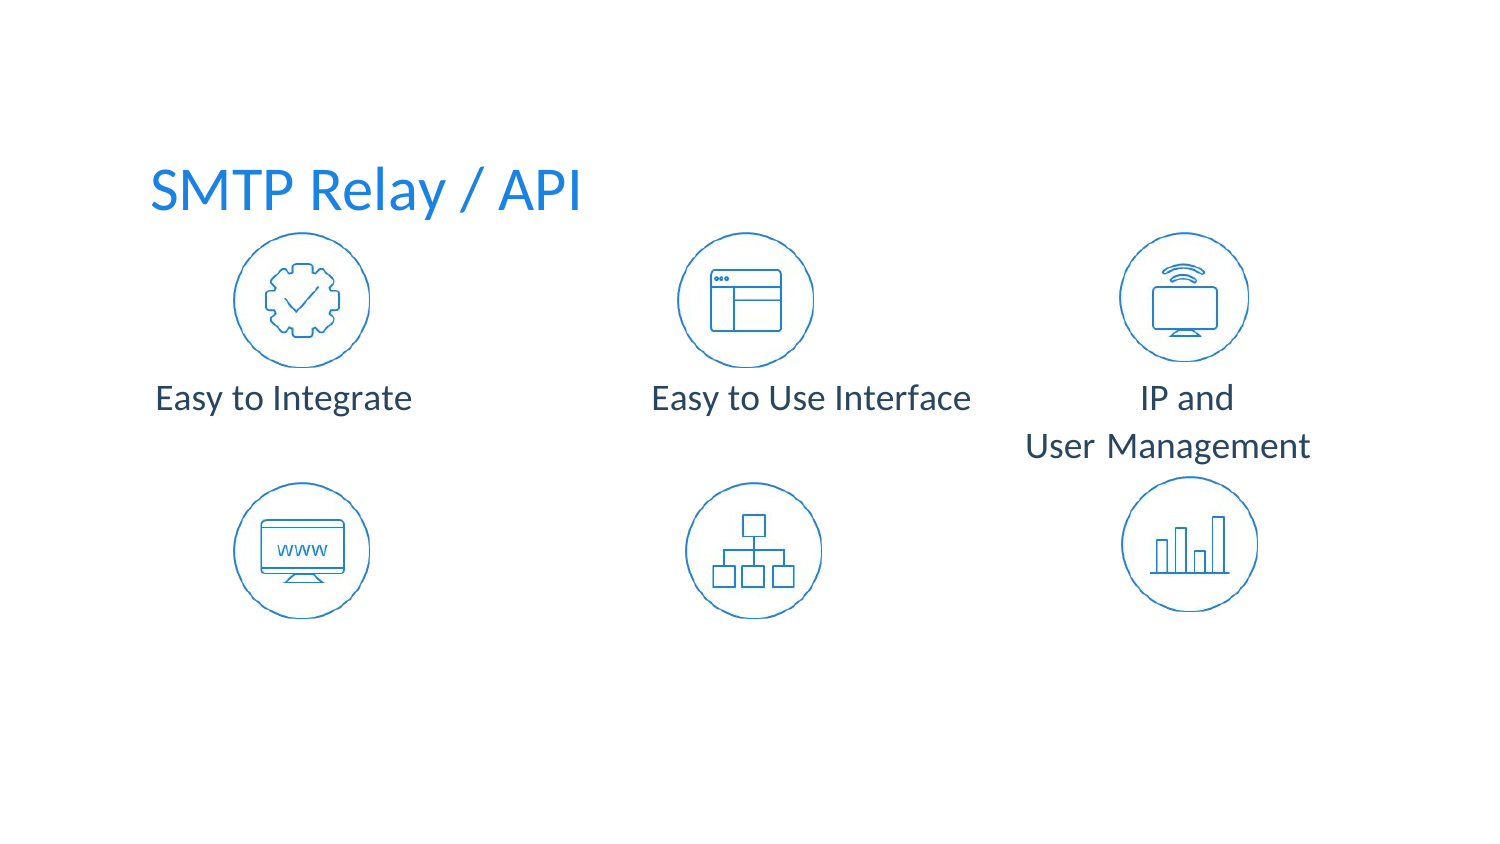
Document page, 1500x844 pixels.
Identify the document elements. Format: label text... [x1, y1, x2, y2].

picture [677, 232, 814, 368]
picture [1121, 476, 1258, 612]
subtitle SMTP Relay / API [150, 150, 1350, 226]
table_header IP and User Management [1025, 374, 1349, 476]
table_header Easy to Use Interface [511, 374, 1025, 476]
picture [685, 482, 822, 619]
picture [233, 232, 370, 368]
picture [233, 482, 370, 619]
table_header Easy to Integrate [155, 374, 511, 476]
picture [1119, 232, 1249, 362]
